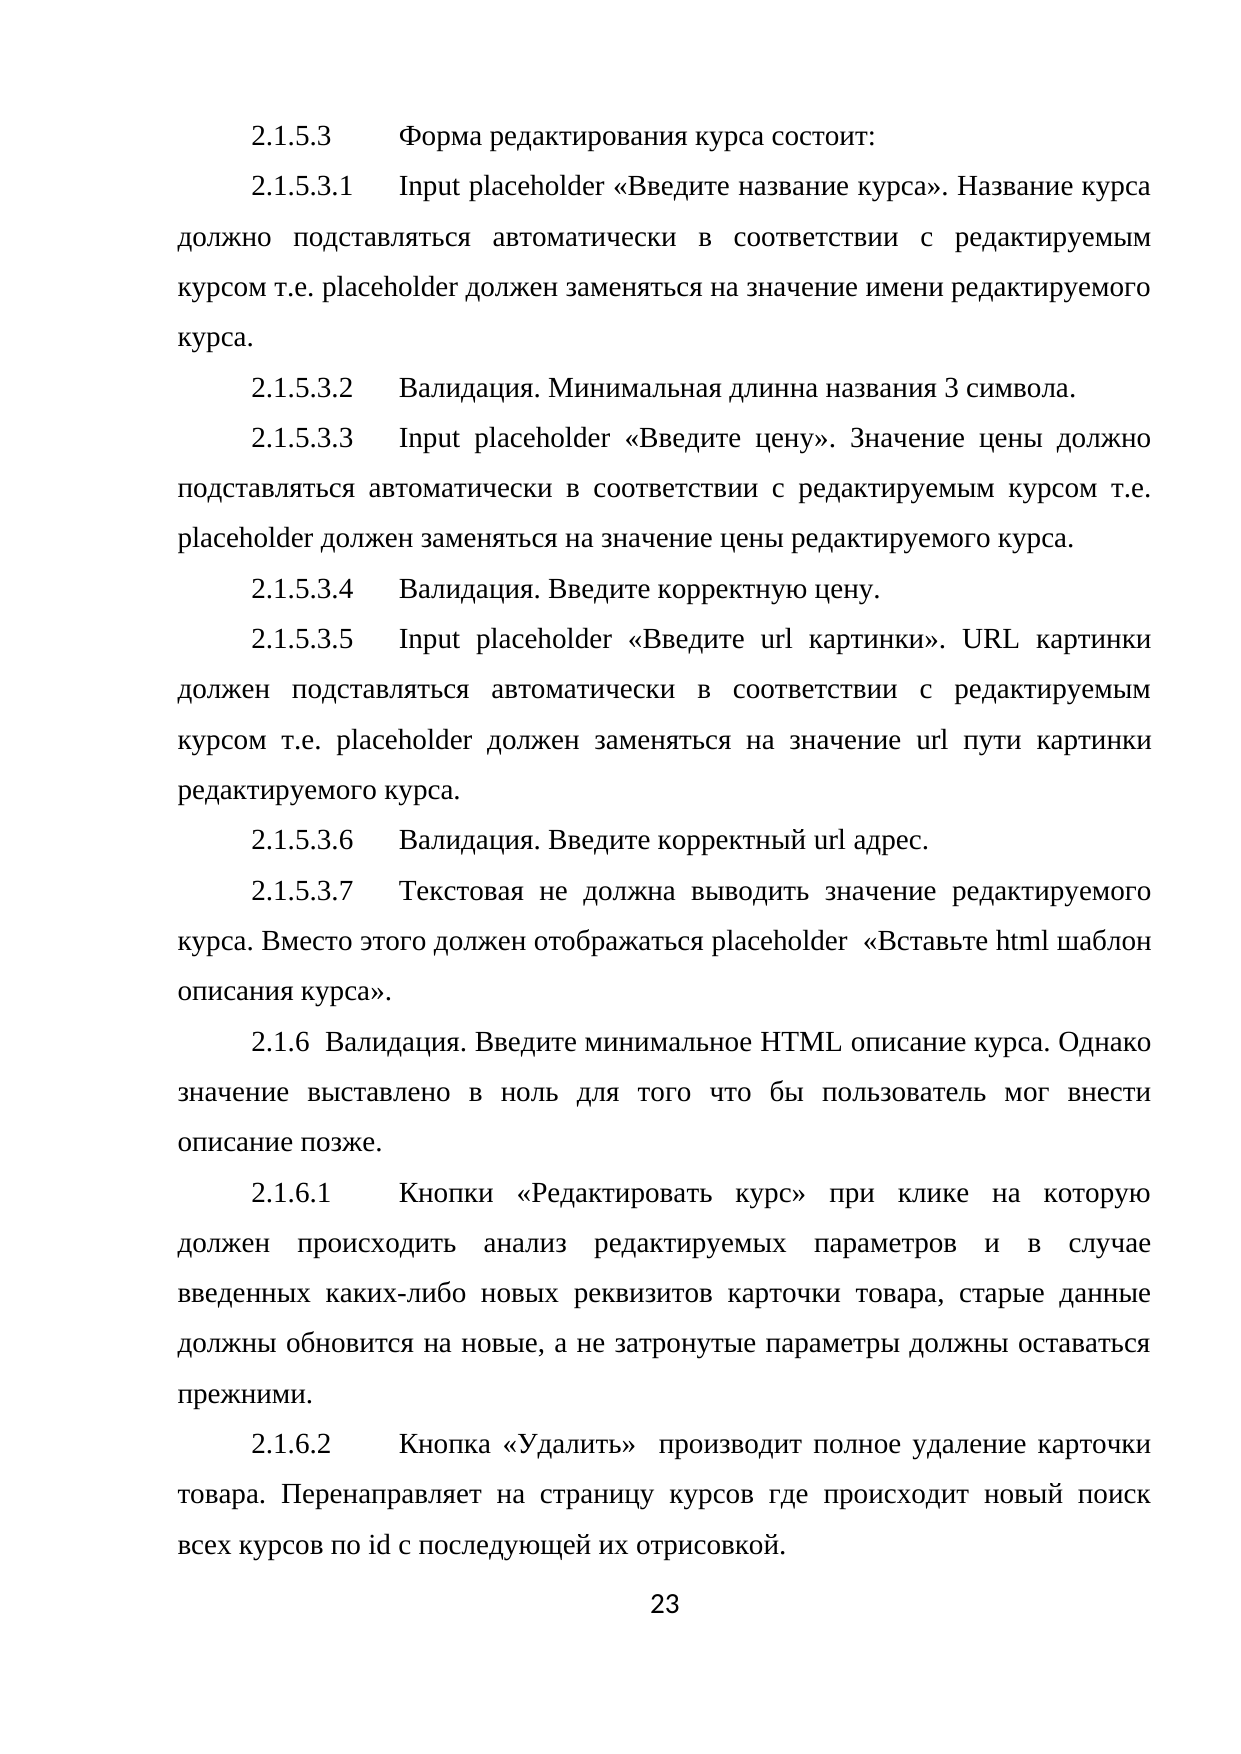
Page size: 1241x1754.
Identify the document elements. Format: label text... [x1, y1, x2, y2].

list Input placeholder «Введите цену». Значение цены должно подставляться автоматически в соответствии с редактируемым курсом т.е. placeholder должен заменяться на значение цены редактируемого курса. [177, 420, 1152, 554]
list Кнопка «Удалить» производит полное удаление карточки товара. Перенаправляет на страницу курсов где происходит новый поиск всех курсов по id с последующей их отрисовкой. [177, 1426, 1152, 1560]
list Кнопки «Редактировать курс» при клике на которую должен происходить анализ редактируемых параметров и в случае введенных каких-либо новых реквизитов карточки товара, старые данные должны обновится на новые, а не затронутые параметры должны оставаться прежними. [177, 1175, 1152, 1409]
list Input placeholder «Введите название курса». Название курса должно подставляться автоматически в соответствии с редактируемым курсом т.е. placeholder должен заменяться на значение имени редактируемого курса. [177, 168, 1152, 353]
list Валидация. Введите минимальное HTML описание курса. Однако значение выставлено в ноль для того что бы пользователь мог внести описание позже. [177, 1024, 1152, 1158]
list Input placeholder «Введите url картинки». URL картинки должен подставляться автоматически в соответствии с редактируемым курсом т.е. placeholder должен заменяться на значение url пути картинки редактируемого курса. [177, 621, 1152, 806]
list Валидация. Введите корректную цену. [177, 571, 1152, 604]
list Валидация. Введите корректный url адрес. [177, 822, 1152, 856]
list Текстовая не должна выводить значение редактируемого курса. Вместо этого должен отображаться placeholder «Вставьте html шаблон описания курса». [177, 873, 1152, 1007]
list Валидация. Минимальная длинна названия 3 символа. [177, 370, 1152, 403]
list Форма редактирования курса состоит: [177, 118, 1152, 152]
